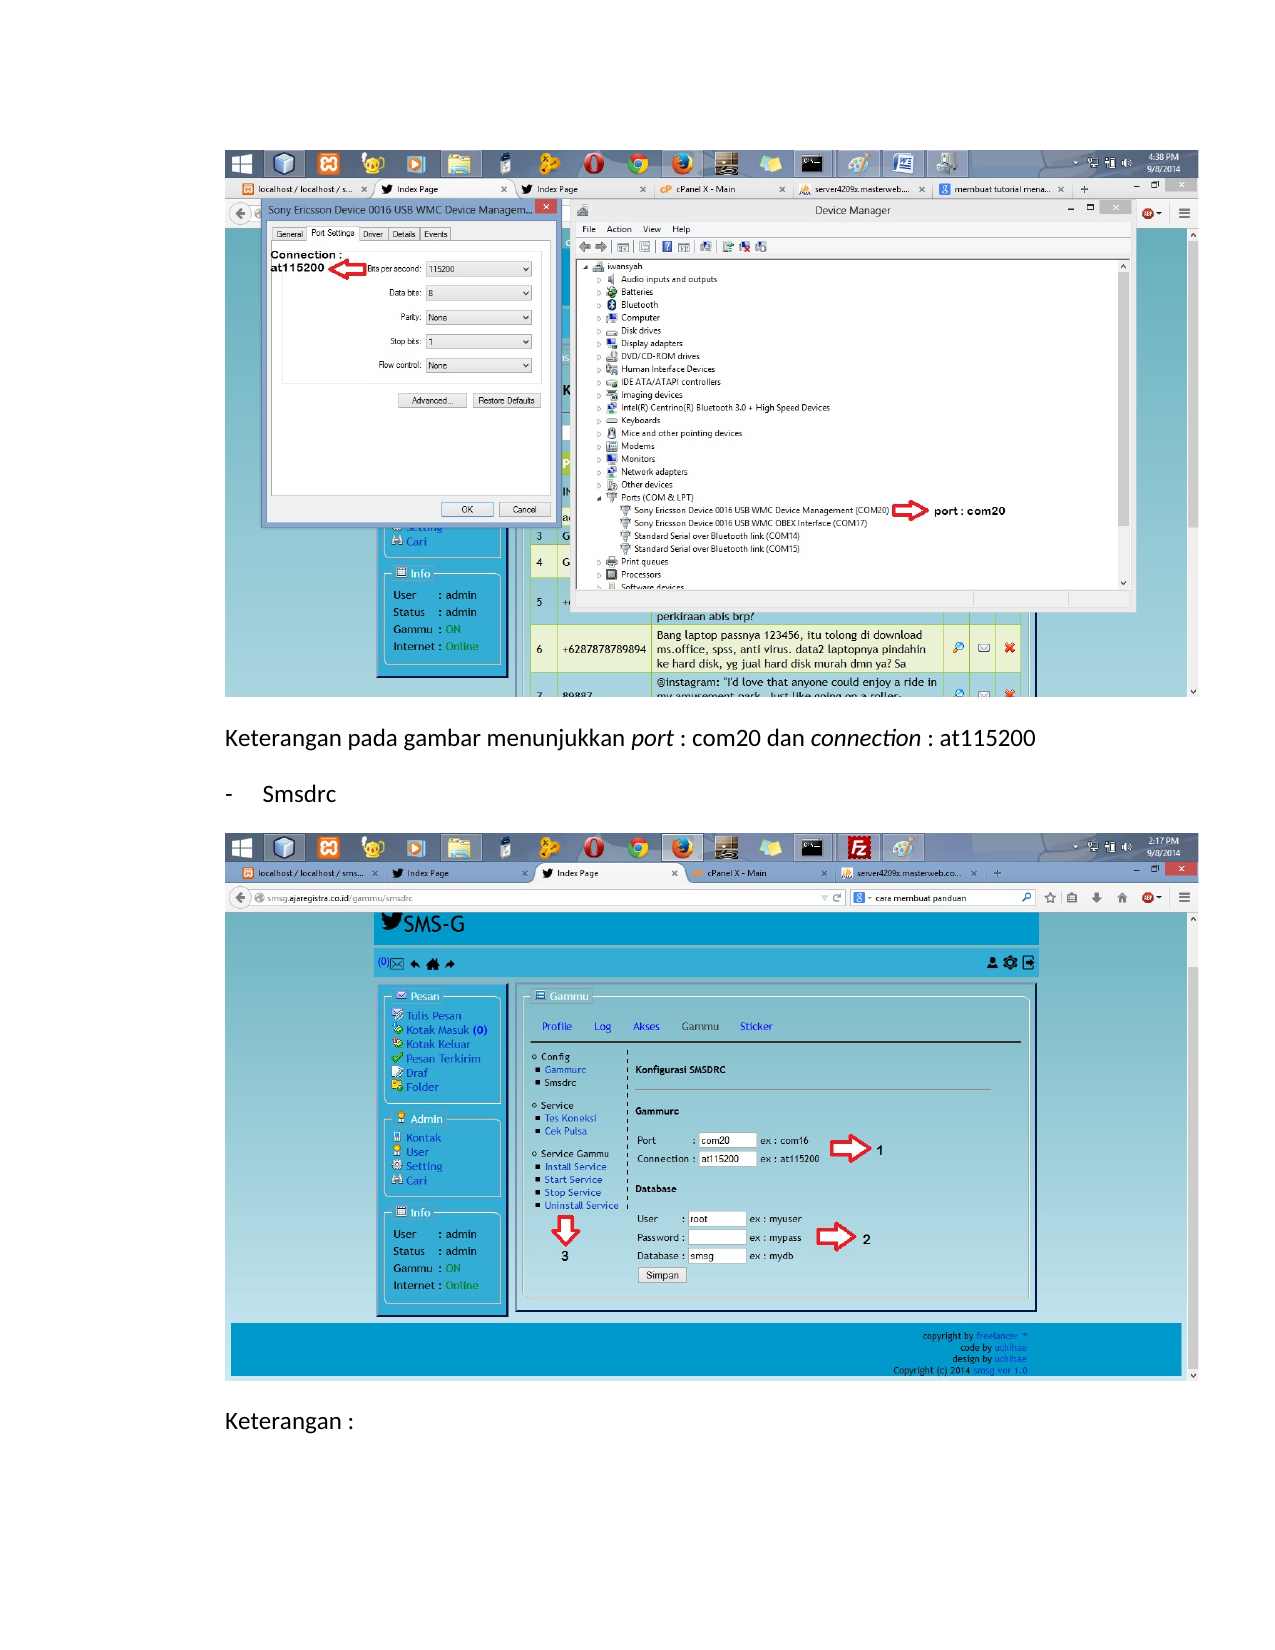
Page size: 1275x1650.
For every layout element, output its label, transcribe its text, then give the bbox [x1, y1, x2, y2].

picture [225, 150, 1199, 697]
text Keterangan pada gambar menunjukkan port : com20 dan connection : at115200 [225, 722, 1125, 752]
text Keterangan : [225, 1405, 1125, 1436]
list Smsdrc [225, 778, 1125, 808]
picture [225, 833, 1199, 1381]
